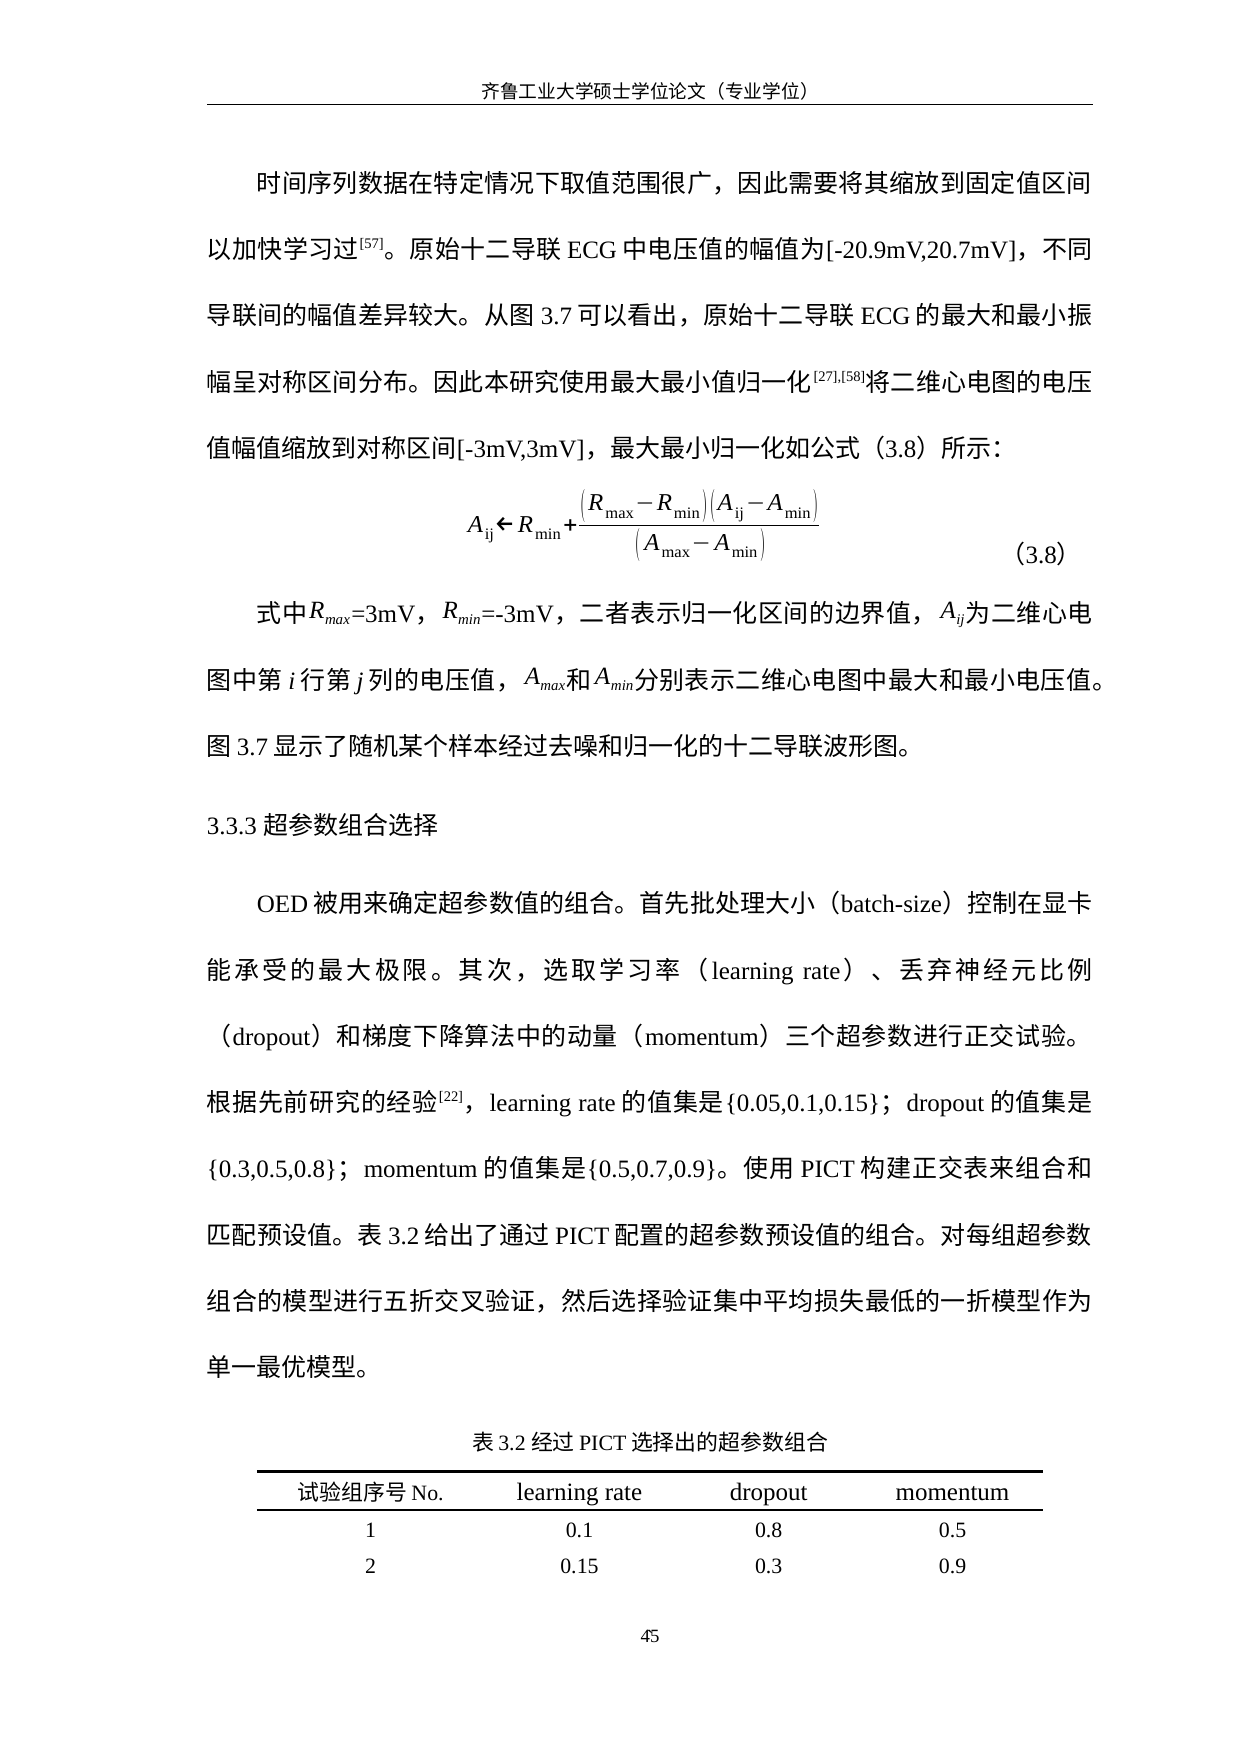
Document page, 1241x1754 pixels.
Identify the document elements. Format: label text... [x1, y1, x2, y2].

text （3.8） [207, 479, 1093, 579]
table_cell 0.3 [675, 1548, 862, 1585]
text 3.3.3 超参数组合选择 [207, 790, 1093, 856]
text OED被用来确定超参数值的组合。首先批处理大小（batch-size）控制在显卡能承受的最大极限。其次，选取学习率（learning rate）、丢弃神经元比例（dropout）和梯度下降算法中的动量（momentum）三个超参数进行正交试验。根据先前研究的经验[22]，learning rate的值集是{0.05,0.1,0.15}；dropout的值集是{0.3,0.5,0.8}；momentum的值集是{0.5,0.7,0.9}。使用PICT构建正交表来组合和匹配预设值。表3.2给出了通过PICT配置的超参数预设值的组合。对每组超参数组合的模型进行五折交叉验证，然后选择验证集中平均损失最低的一折模型作为单一最优模型。 [207, 869, 1093, 1399]
table_header dropout [675, 1473, 862, 1509]
table_header learning rate [484, 1473, 675, 1509]
table_cell 0.15 [484, 1548, 675, 1585]
table_cell 0.5 [862, 1511, 1042, 1548]
table_cell 0.1 [484, 1511, 675, 1548]
text 表3.2 经过PICT选择出的超参数组合 [207, 1424, 1093, 1457]
table_cell 2 [257, 1548, 484, 1585]
table_header momentum [862, 1473, 1042, 1509]
text 式中=3mV，=-3mV，二者表示归一化区间的边界值，为二维心电图中第i行第j列的电压值，和分别表示二维心电图中最大和最小电压值。图3.7显示了随机某个样本经过去噪和归一化的十二导联波形图。 [207, 579, 1093, 778]
table_header 试验组序号No. [257, 1473, 484, 1509]
table_cell 1 [257, 1511, 484, 1548]
table_cell 0.8 [675, 1511, 862, 1548]
table_cell 0.9 [862, 1548, 1042, 1585]
text 时间序列数据在特定情况下取值范围很广，因此需要将其缩放到固定值区间以加快学习过[57]。原始十二导联ECG中电压值的幅值为[-20.9mV,20.7mV]，不同导联间的幅值差异较大。从图3.7可以看出，原始十二导联ECG的最大和最小振幅呈对称区间分布。因此本研究使用最大最小值归一化[27,58]将二维心电图的电压值幅值缩放到对称区间[-3mV,3mV]，最大最小归一化如公式（3.8）所示： [207, 148, 1093, 479]
